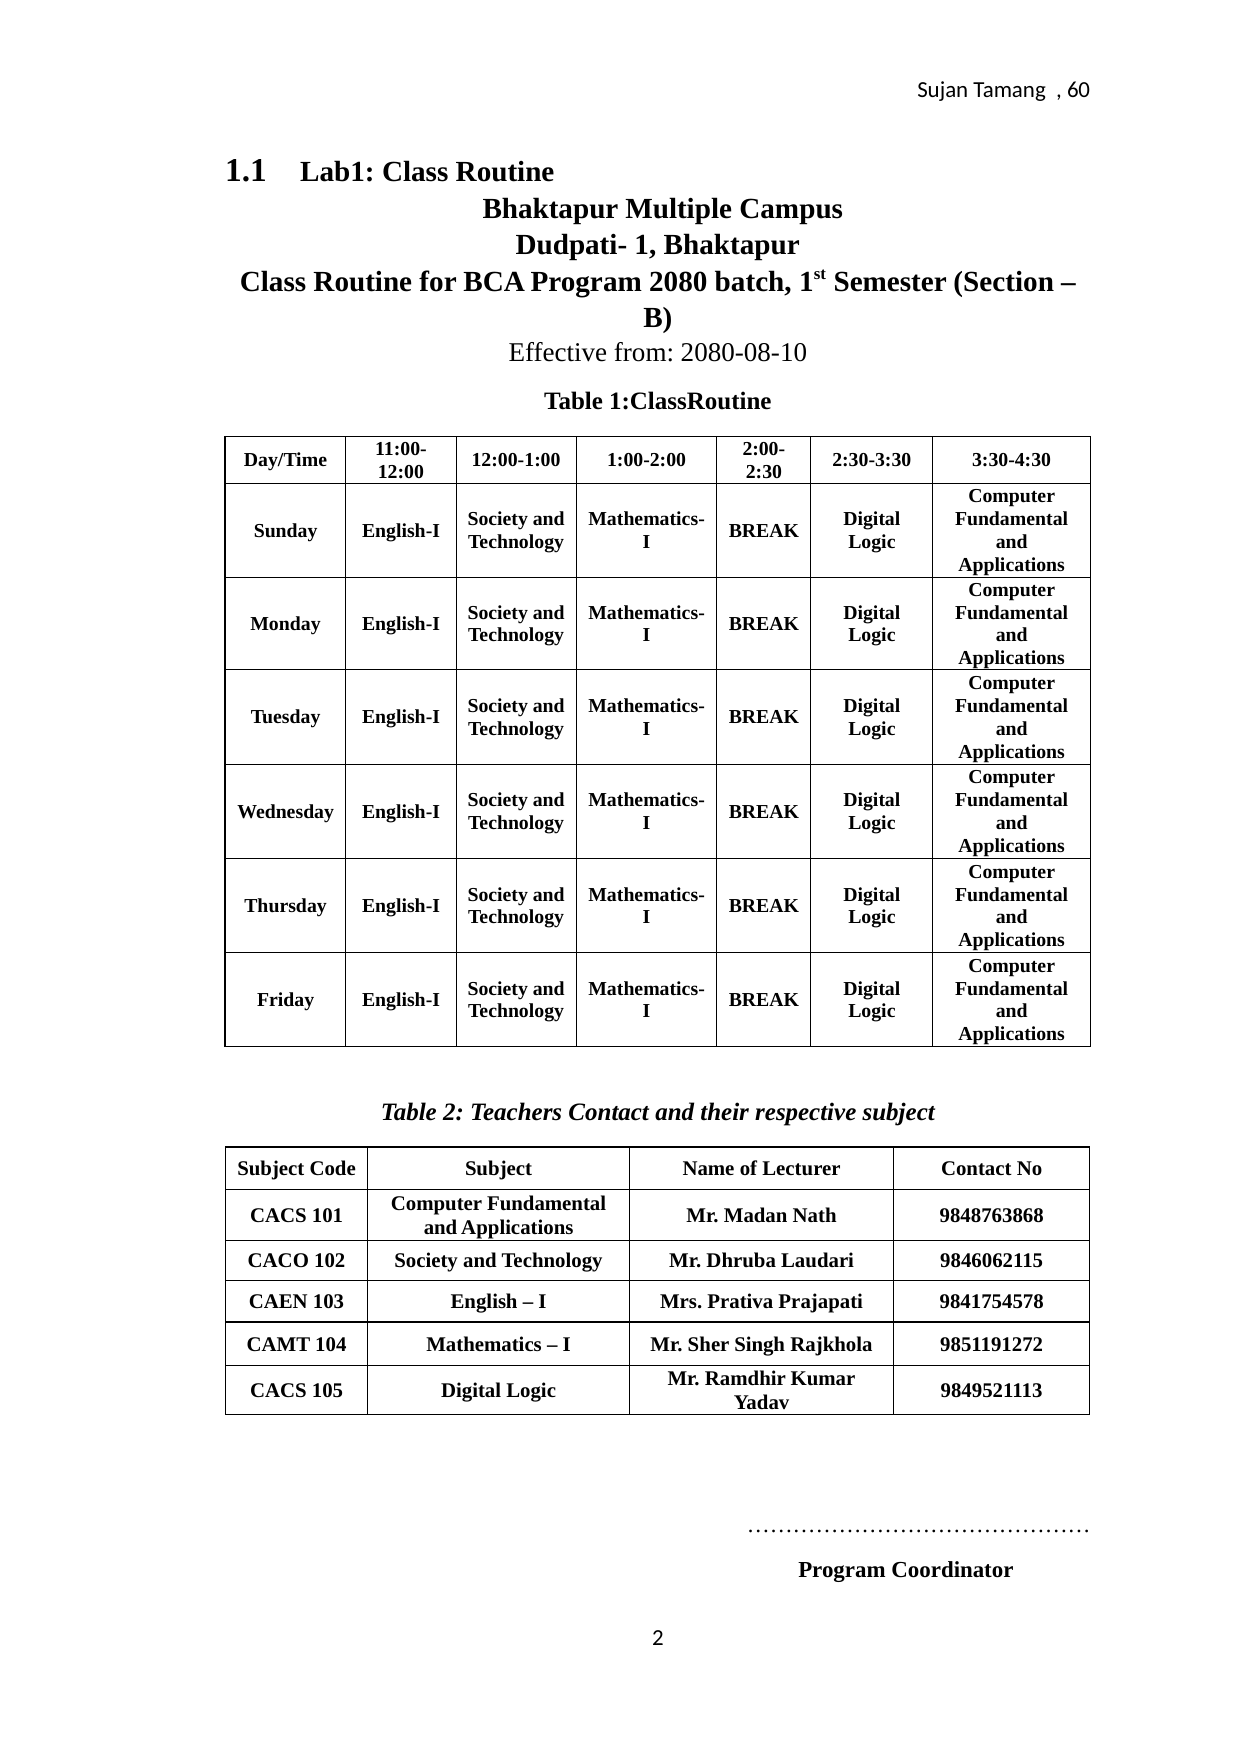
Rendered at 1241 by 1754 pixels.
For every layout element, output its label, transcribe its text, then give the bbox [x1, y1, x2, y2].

text Class Routine for BCA Program 2080 batch, 1st Semester (Section – B) [225, 264, 1090, 333]
subtitle Lab1: Class Routine [225, 150, 1090, 188]
table_cell Computer Fundamental and Applications [933, 859, 1090, 952]
table_header Day/Time [226, 437, 345, 482]
table_cell Mrs. Prativa Prajapati [630, 1281, 893, 1321]
table_cell Friday [226, 953, 345, 1046]
table_cell Mathematics-I [577, 765, 716, 858]
table_header 3:30-4:30 [933, 437, 1090, 482]
table_cell Society and Technology [457, 578, 576, 669]
table_header 1:00-2:00 [577, 437, 716, 482]
table_cell BREAK [717, 578, 810, 669]
table_cell Digital Logic [368, 1366, 629, 1414]
table_cell Mathematics-I [577, 859, 716, 952]
table_cell Mr. Sher Singh Rajkhola [630, 1323, 893, 1365]
table_cell Society and Technology [457, 953, 576, 1046]
table_cell Society and Technology [457, 765, 576, 858]
text Bhaktapur Multiple Campus [225, 191, 1090, 225]
table_header Subject Code [226, 1148, 367, 1189]
table_cell Digital Logic [811, 765, 932, 858]
table_cell Mr. Madan Nath [630, 1190, 893, 1239]
table_cell Computer Fundamental and Applications [933, 765, 1090, 858]
table_cell Digital Logic [811, 953, 932, 1046]
table_cell BREAK [717, 765, 810, 858]
table_cell CACS 105 [226, 1366, 367, 1414]
table_cell English-I [346, 765, 456, 858]
table_header Subject [368, 1148, 629, 1189]
table_cell English-I [346, 670, 456, 763]
table_cell Tuesday [226, 670, 345, 763]
table_cell English-I [346, 953, 456, 1046]
table_cell BREAK [717, 953, 810, 1046]
table_cell BREAK [717, 670, 810, 763]
table_cell CACS 101 [226, 1190, 367, 1239]
table_cell 9841754578 [894, 1281, 1089, 1321]
table_header Contact No [894, 1148, 1089, 1189]
text Dudpati- 1, Bhaktapur [225, 227, 1090, 261]
table_cell Monday [226, 578, 345, 669]
table_header 11:00-12:00 [346, 437, 456, 482]
table_cell BREAK [717, 484, 810, 577]
table_cell Computer Fundamental and Applications [933, 578, 1090, 669]
table_header Name of Lecturer [630, 1148, 893, 1189]
table_cell 9846062115 [894, 1241, 1089, 1279]
table_cell Digital Logic [811, 578, 932, 669]
table_cell Computer Fundamental and Applications [933, 484, 1090, 577]
table_cell Thursday [226, 859, 345, 952]
table_cell BREAK [717, 859, 810, 952]
text Table 2: Teachers Contact and their respective subject [225, 1097, 1090, 1126]
table_cell CACO 102 [226, 1241, 367, 1279]
table_cell Computer Fundamental and Applications [368, 1190, 629, 1239]
table_cell Society and Technology [457, 484, 576, 577]
table_cell Digital Logic [811, 670, 932, 763]
text Effective from: 2080-08-10 [225, 336, 1090, 367]
text Program Coordinator [225, 1556, 1044, 1582]
table_cell Society and Technology [457, 670, 576, 763]
table_cell Mr. Dhruba Laudari [630, 1241, 893, 1279]
table_cell Digital Logic [811, 859, 932, 952]
table_cell CAMT 104 [226, 1323, 367, 1365]
table_cell 9851191272 [894, 1323, 1089, 1365]
table_cell English-I [346, 859, 456, 952]
table_cell Computer Fundamental and Applications [933, 670, 1090, 763]
table_cell Mr. Ramdhir Kumar Yadav [630, 1366, 893, 1414]
table_header 2:00-2:30 [717, 437, 810, 482]
table_cell English – I [368, 1281, 629, 1321]
table_cell Sunday [226, 484, 345, 577]
table_cell CAEN 103 [226, 1281, 367, 1321]
table_cell Wednesday [226, 765, 345, 858]
table_cell Society and Technology [457, 859, 576, 952]
text Table 1:ClassRoutine [225, 386, 1090, 415]
table_cell Society and Technology [368, 1241, 629, 1279]
table_cell English-I [346, 578, 456, 669]
table_cell Digital Logic [811, 484, 932, 577]
table_cell Mathematics-I [577, 953, 716, 1046]
text ……………………………………… [225, 1511, 1090, 1537]
table_cell English-I [346, 484, 456, 577]
table_cell Mathematics-I [577, 578, 716, 669]
table_cell Mathematics – I [368, 1323, 629, 1365]
table_cell 9849521113 [894, 1366, 1089, 1414]
table_cell Mathematics-I [577, 670, 716, 763]
table_cell 9848763868 [894, 1190, 1089, 1239]
table_header 12:00-1:00 [457, 437, 576, 482]
table_header 2:30-3:30 [811, 437, 932, 482]
table_cell Computer Fundamental and Applications [933, 953, 1090, 1046]
table_cell Mathematics-I [577, 484, 716, 577]
